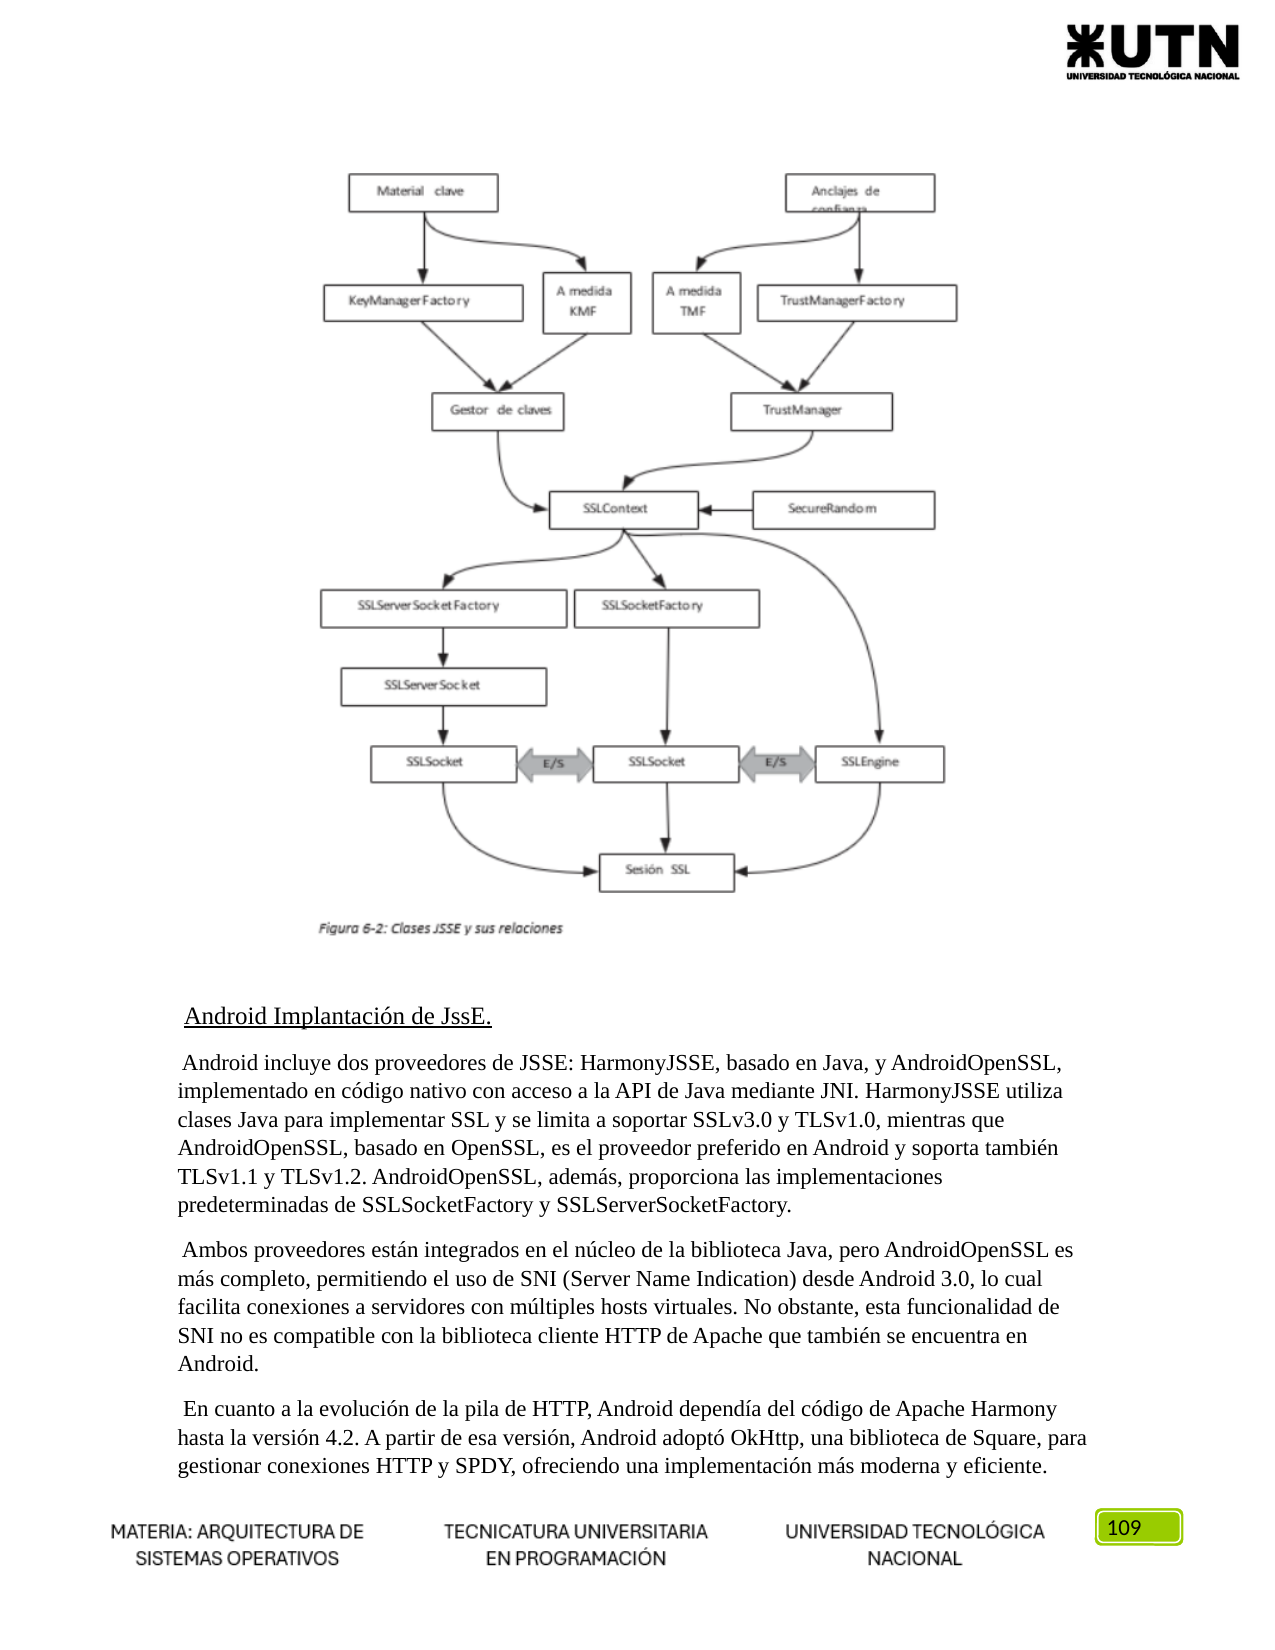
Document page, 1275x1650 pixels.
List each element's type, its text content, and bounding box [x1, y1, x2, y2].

text Android incluye dos proveedores de JSSE: HarmonyJSSE, basado en Java, y AndroidOpenSSL, implementado en código nativo con acceso a la API de Java mediante JNI. HarmonyJSSE utiliza clases Java para implementar SSL y se limita a soportar SSLv3.0 y TLSv1.0, mientras que AndroidOpenSSL, basado en OpenSSL, es el proveedor preferido en Android y soporta también TLSv1.1 y TLSv1.2. AndroidOpenSSL, además, proporciona las implementaciones predeterminadas de SSLSocketFactory y SSLServerSocketFactory. [177, 1049, 1098, 1218]
picture [1059, 18, 1244, 82]
text Ambos proveedores están integrados en el núcleo de la biblioteca Java, pero AndroidOpenSSL es más completo, permitiendo el uso de SNI (Server Name Indication) desde Android 3.0, lo cual facilita conexiones a servidores con múltiples hosts virtuales. No obstante, esta funcionalidad de SNI no es compatible con la biblioteca cliente HTTP de Apache que también se encuentra en Android. [177, 1236, 1098, 1377]
text Android Implantación de JssE. [177, 1001, 1098, 1030]
picture [280, 147, 1002, 938]
picture [75, 1500, 1085, 1601]
text En cuanto a la evolución de la pila de HTTP, Android dependía del código de Apache Harmony hasta la versión 4.2. A partir de esa versión, Android adoptó OkHttp, una biblioteca de Square, para gestionar conexiones HTTP y SPDY, ofreciendo una implementación más moderna y eficiente. [177, 1395, 1098, 1478]
